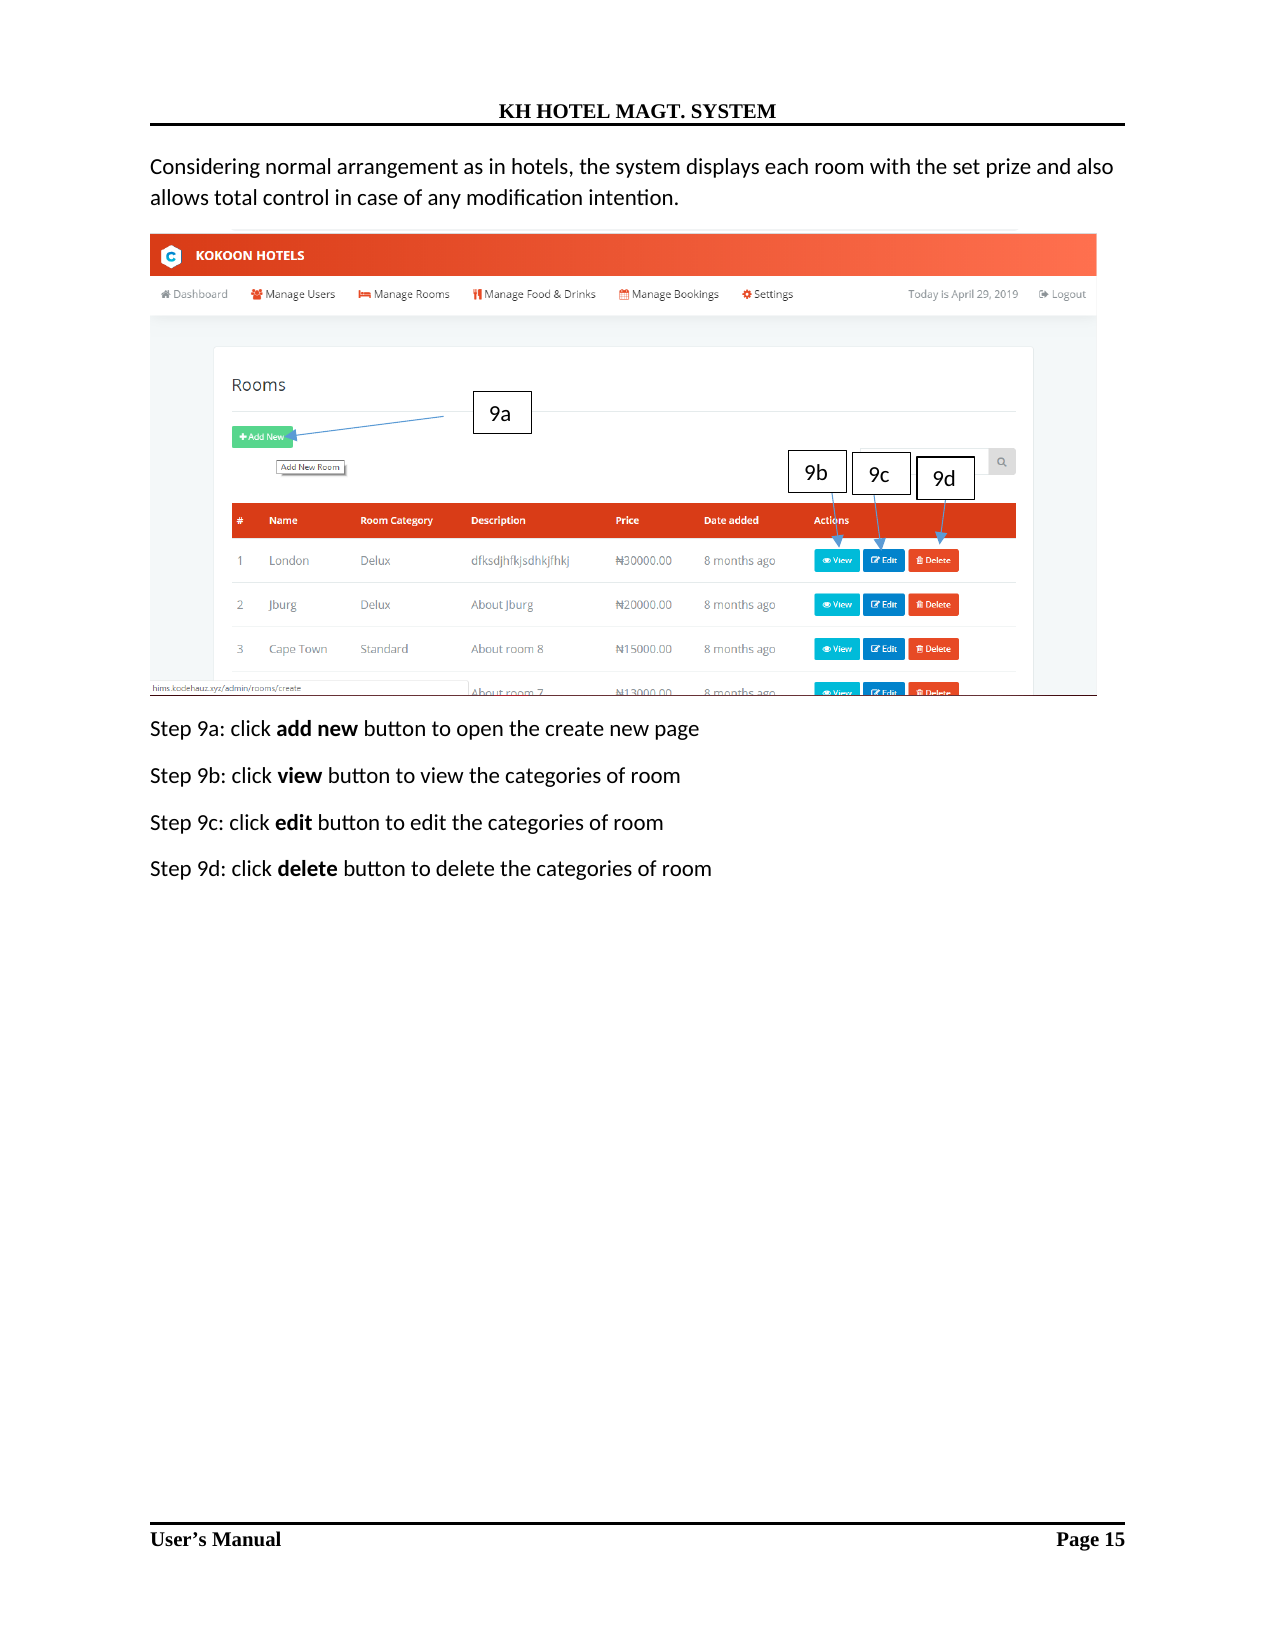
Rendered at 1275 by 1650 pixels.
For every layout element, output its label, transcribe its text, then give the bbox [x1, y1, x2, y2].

text Step 9d: click delete button to delete the categories of room [150, 854, 1125, 883]
text Step 9c: click edit button to edit the categories of room [150, 808, 1125, 836]
text Step 9a: click add new button to open the create new page [150, 714, 1125, 742]
text Step 9b: click view button to view the categories of room [150, 761, 1125, 789]
picture [150, 229, 1097, 696]
text Considering normal arrangement as in hotels, the system displays each room with the set prize and also allows total control in case of any modification intention. [150, 152, 1125, 211]
